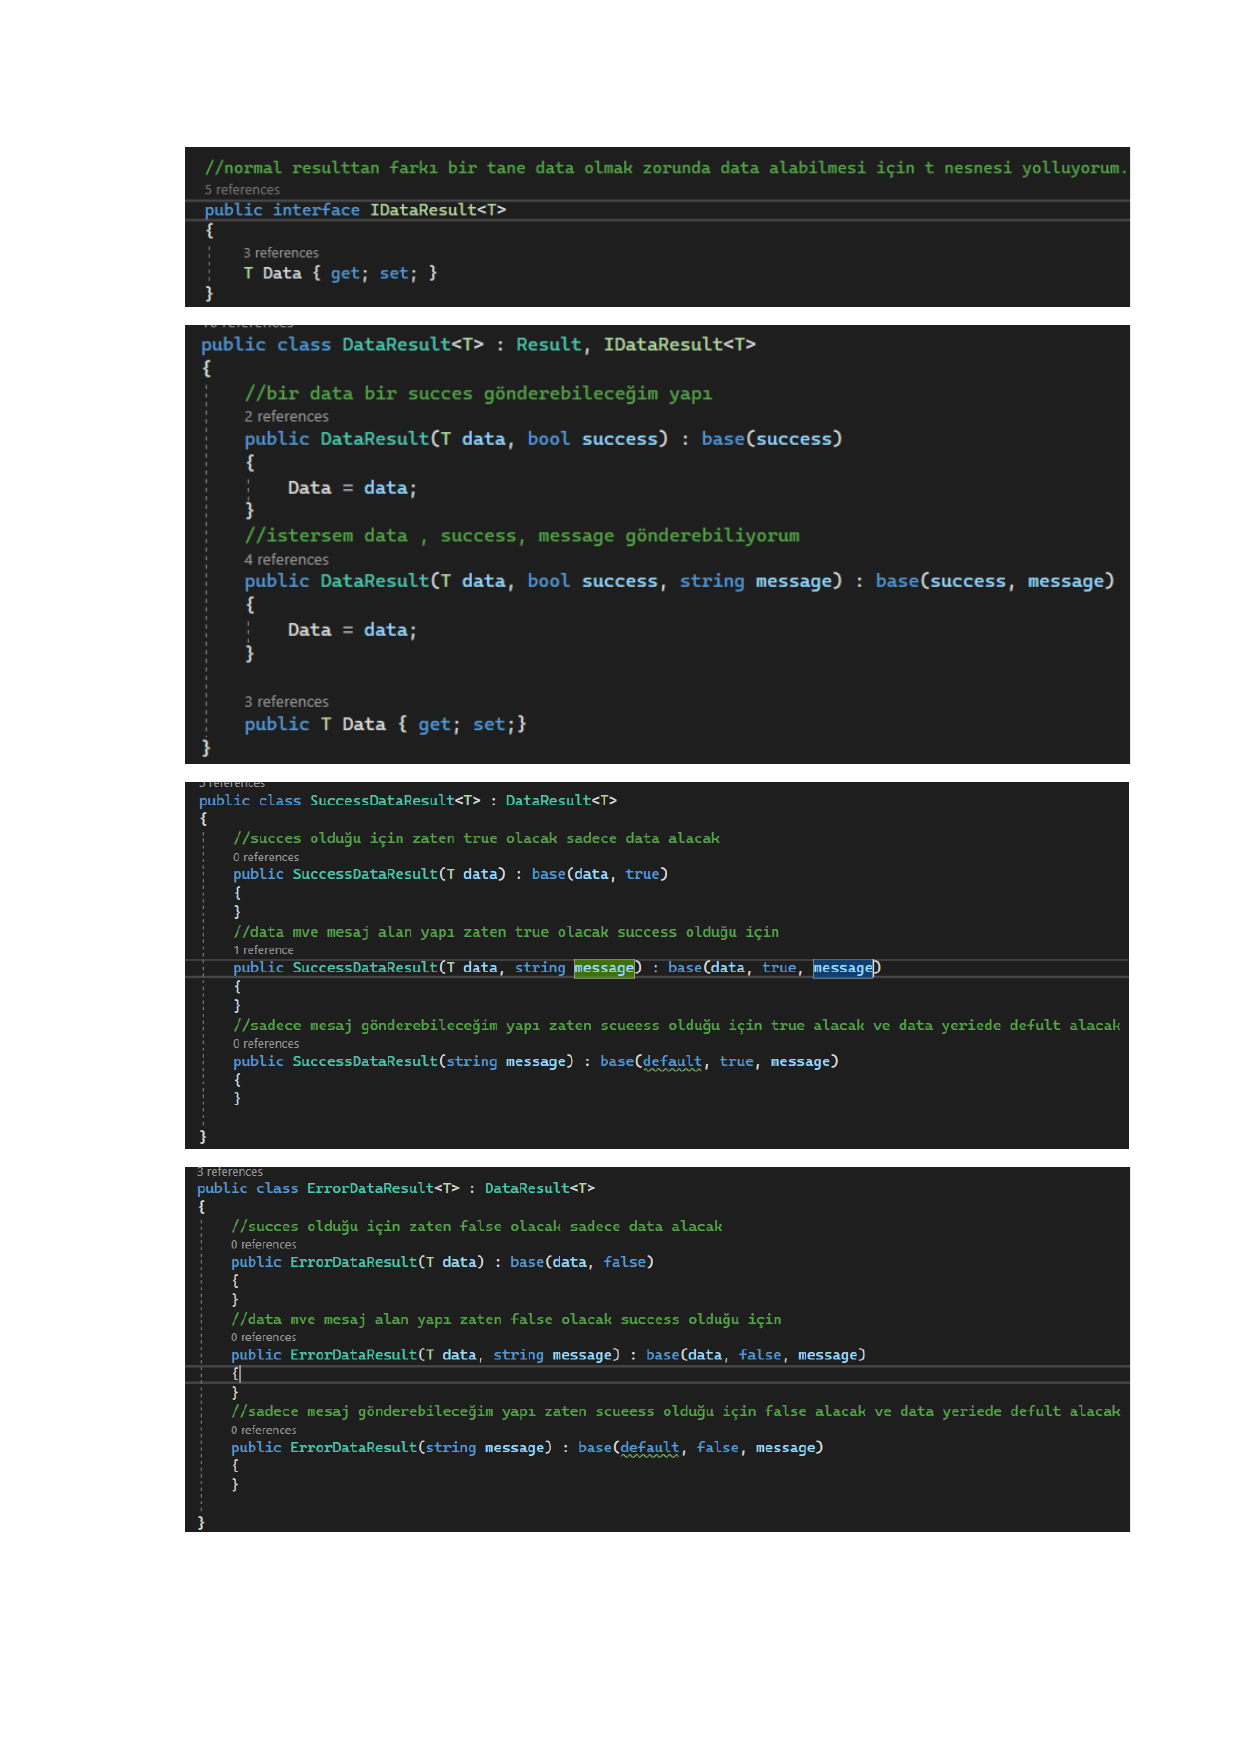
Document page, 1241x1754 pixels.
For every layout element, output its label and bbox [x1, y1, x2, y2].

picture [185, 782, 1129, 1149]
picture [185, 325, 1130, 764]
picture [185, 1167, 1130, 1532]
picture [185, 147, 1130, 307]
